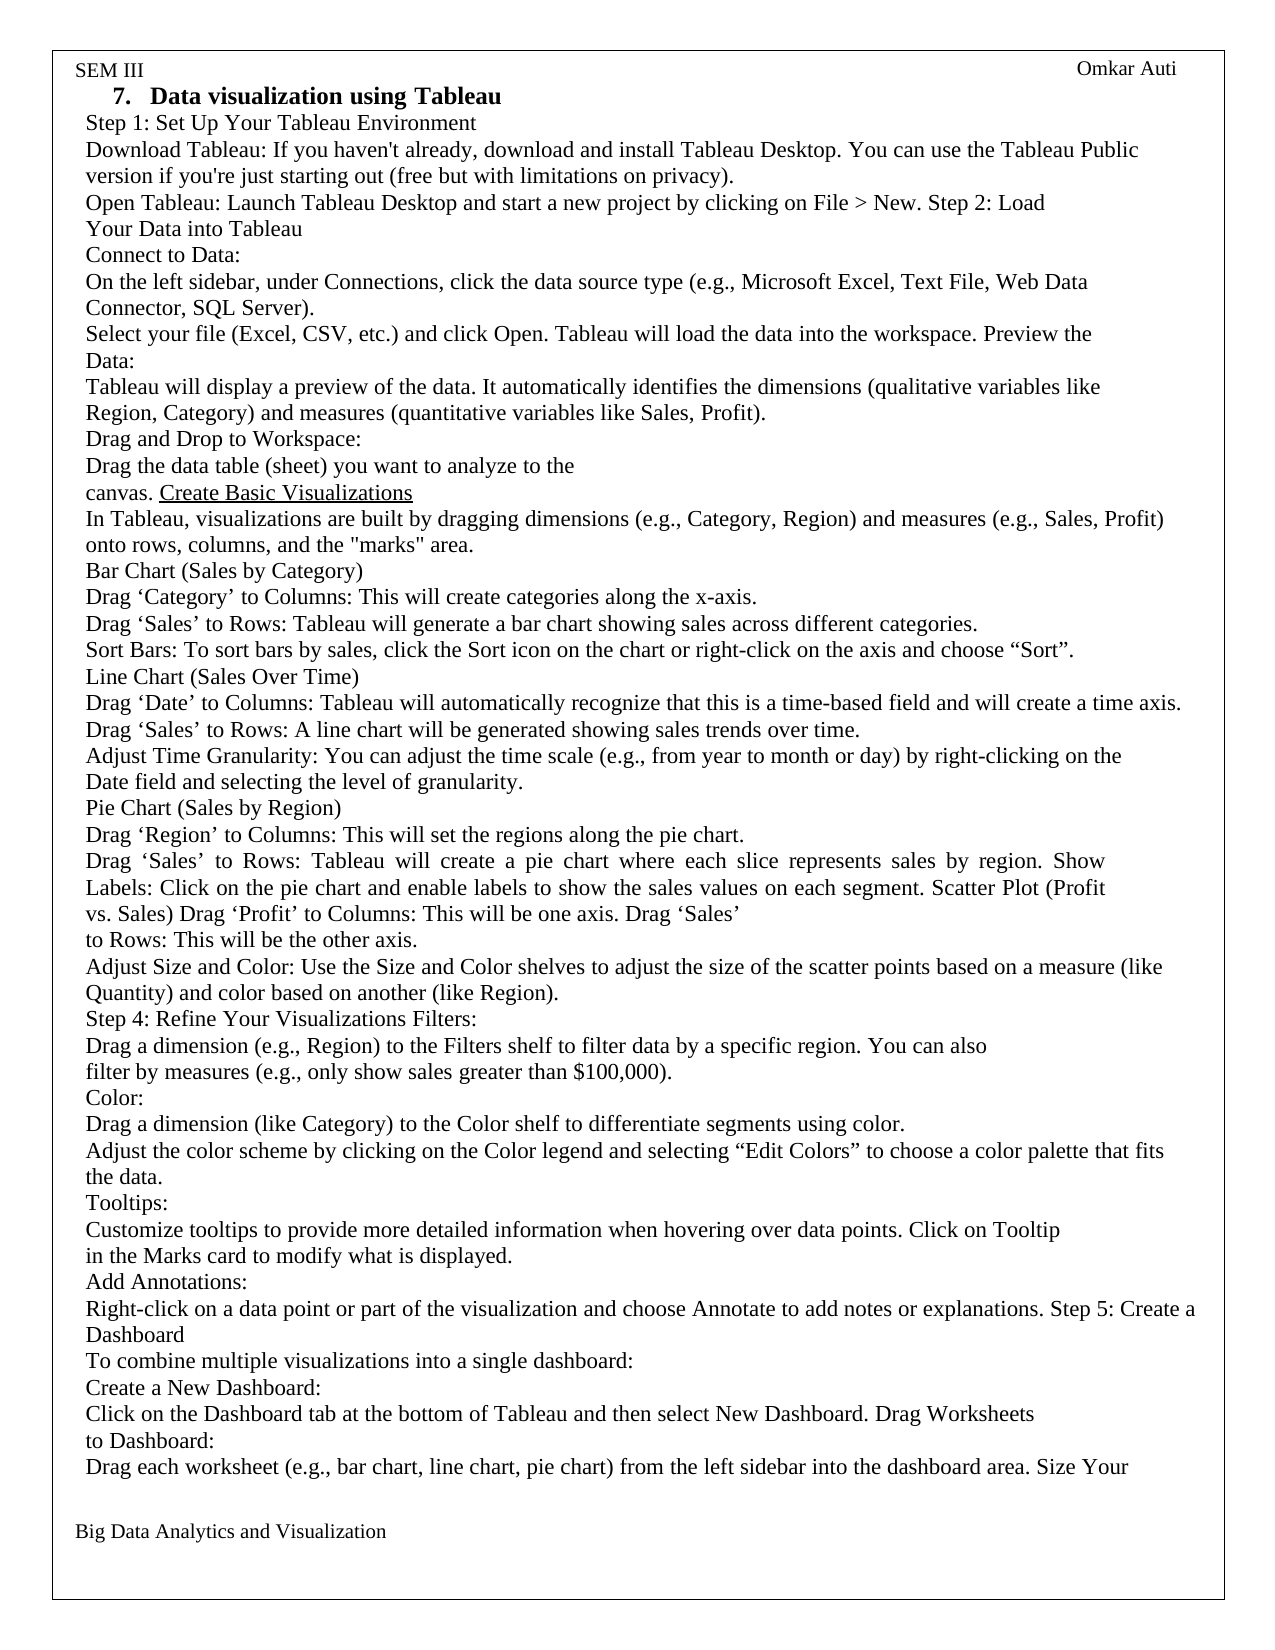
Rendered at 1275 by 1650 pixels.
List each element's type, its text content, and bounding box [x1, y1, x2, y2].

subtitle Data visualization using Tableau [112, 81, 1210, 110]
text to Rows: This will be the other axis. [85, 926, 1210, 953]
text Adjust Time Granularity: You can adjust the time scale (e.g., from year to month or day) by right-clicking on the Date field and selecting the level of granularity. [85, 742, 1171, 795]
text Add Annotations: [85, 1269, 1210, 1295]
text Pie Chart (Sales by Region) [85, 795, 1210, 821]
text Download Tableau: If you haven't already, download and install Tableau Desktop. You can use the Tableau Public version if you're just starting out (free but with limitations on privacy). [85, 136, 1171, 189]
text Drag a dimension (e.g., Region) to the Filters shelf to filter data by a specific region. You can also filter by measures (e.g., only show sales greater than $100,000). [85, 1032, 992, 1084]
text Adjust Size and Color: Use the Size and Color shelves to adjust the size of the scatter points based on a measure (like Quantity) and color based on another (like Region). [85, 953, 1210, 1005]
text Drag ‘Sales’ to Rows: Tableau will create a pie chart where each slice represents sales by region. Show Labels: Click on the pie chart and enable labels to show the sales values on each segment. Scatter Plot (Profit vs. Sales) Drag ‘Profit’ to Columns: This will be one axis. Drag ‘Sales’ [85, 847, 1106, 926]
text In Tableau, visualizations are built by dragging dimensions (e.g., Category, Region) and measures (e.g., Sales, Profit) onto rows, columns, and the "marks" area. [85, 505, 1171, 558]
text Drag ‘Category’ to Columns: This will create categories along the x-axis. [85, 584, 1210, 610]
text Drag and Drop to Workspace: [85, 426, 1210, 452]
text Step 1: Set Up Your Tableau Environment [85, 110, 1210, 136]
text To combine multiple visualizations into a single dashboard: [85, 1348, 1210, 1374]
text Drag ‘Date’ to Columns: Tableau will automatically recognize that this is a time-based field and will create a time axis. Drag ‘Sales’ to Rows: A line chart will be generated showing sales trends over time. [85, 689, 1210, 742]
text Drag ‘Sales’ to Rows: Tableau will generate a bar chart showing sales across different categories. [85, 610, 1210, 637]
text Open Tableau: Launch Tableau Desktop and start a new project by clicking on File > New. Step 2: Load Your Data into Tableau [85, 189, 1061, 241]
text Drag each worksheet (e.g., bar chart, line chart, pie chart) from the left sidebar into the dashboard area. Size Your [85, 1453, 1210, 1479]
text Select your file (Excel, CSV, etc.) and click Open. Tableau will load the data into the workspace. Preview the Data: [85, 320, 1125, 373]
text Connect to Data: [85, 241, 1210, 268]
text Adjust the color scheme by clicking on the Color legend and selecting “Edit Colors” to choose a color palette that fits the data. [85, 1137, 1171, 1190]
text Color: [85, 1084, 1210, 1111]
text Click on the Dashboard tab at the bottom of Tableau and then select New Dashboard. Drag Worksheets to Dashboard: [85, 1400, 1043, 1453]
text Tooltips: [85, 1190, 1210, 1216]
text Drag ‘Region’ to Columns: This will set the regions along the pie chart. [85, 821, 1210, 847]
text Drag the data table (sheet) you want to analyze to the canvas. Create Basic Visualizations [85, 452, 644, 505]
text Create a New Dashboard: [85, 1374, 1210, 1400]
text Right-click on a data point or part of the visualization and choose Annotate to add notes or explanations. Step 5: Create a Dashboard [85, 1295, 1210, 1348]
text Sort Bars: To sort bars by sales, click the Sort icon on the chart or right-click on the axis and choose “Sort”. Line Chart (Sales Over Time) [85, 637, 1079, 689]
text Drag a dimension (like Category) to the Color shelf to differentiate segments using color. [85, 1111, 1210, 1137]
text On the left sidebar, under Connections, click the data source type (e.g., Microsoft Excel, Text File, Web Data Connector, SQL Server). [85, 268, 1171, 320]
text Tableau will display a preview of the data. It automatically identifies the dimensions (qualitative variables like Region, Category) and measures (quantitative variables like Sales, Profit). [85, 373, 1146, 426]
text Bar Chart (Sales by Category) [85, 558, 1210, 584]
text Step 4: Refine Your Visualizations Filters: [85, 1005, 1210, 1032]
text Customize tooltips to provide more detailed information when hovering over data points. Click on Tooltip in the Marks card to modify what is displayed. [85, 1216, 1061, 1269]
